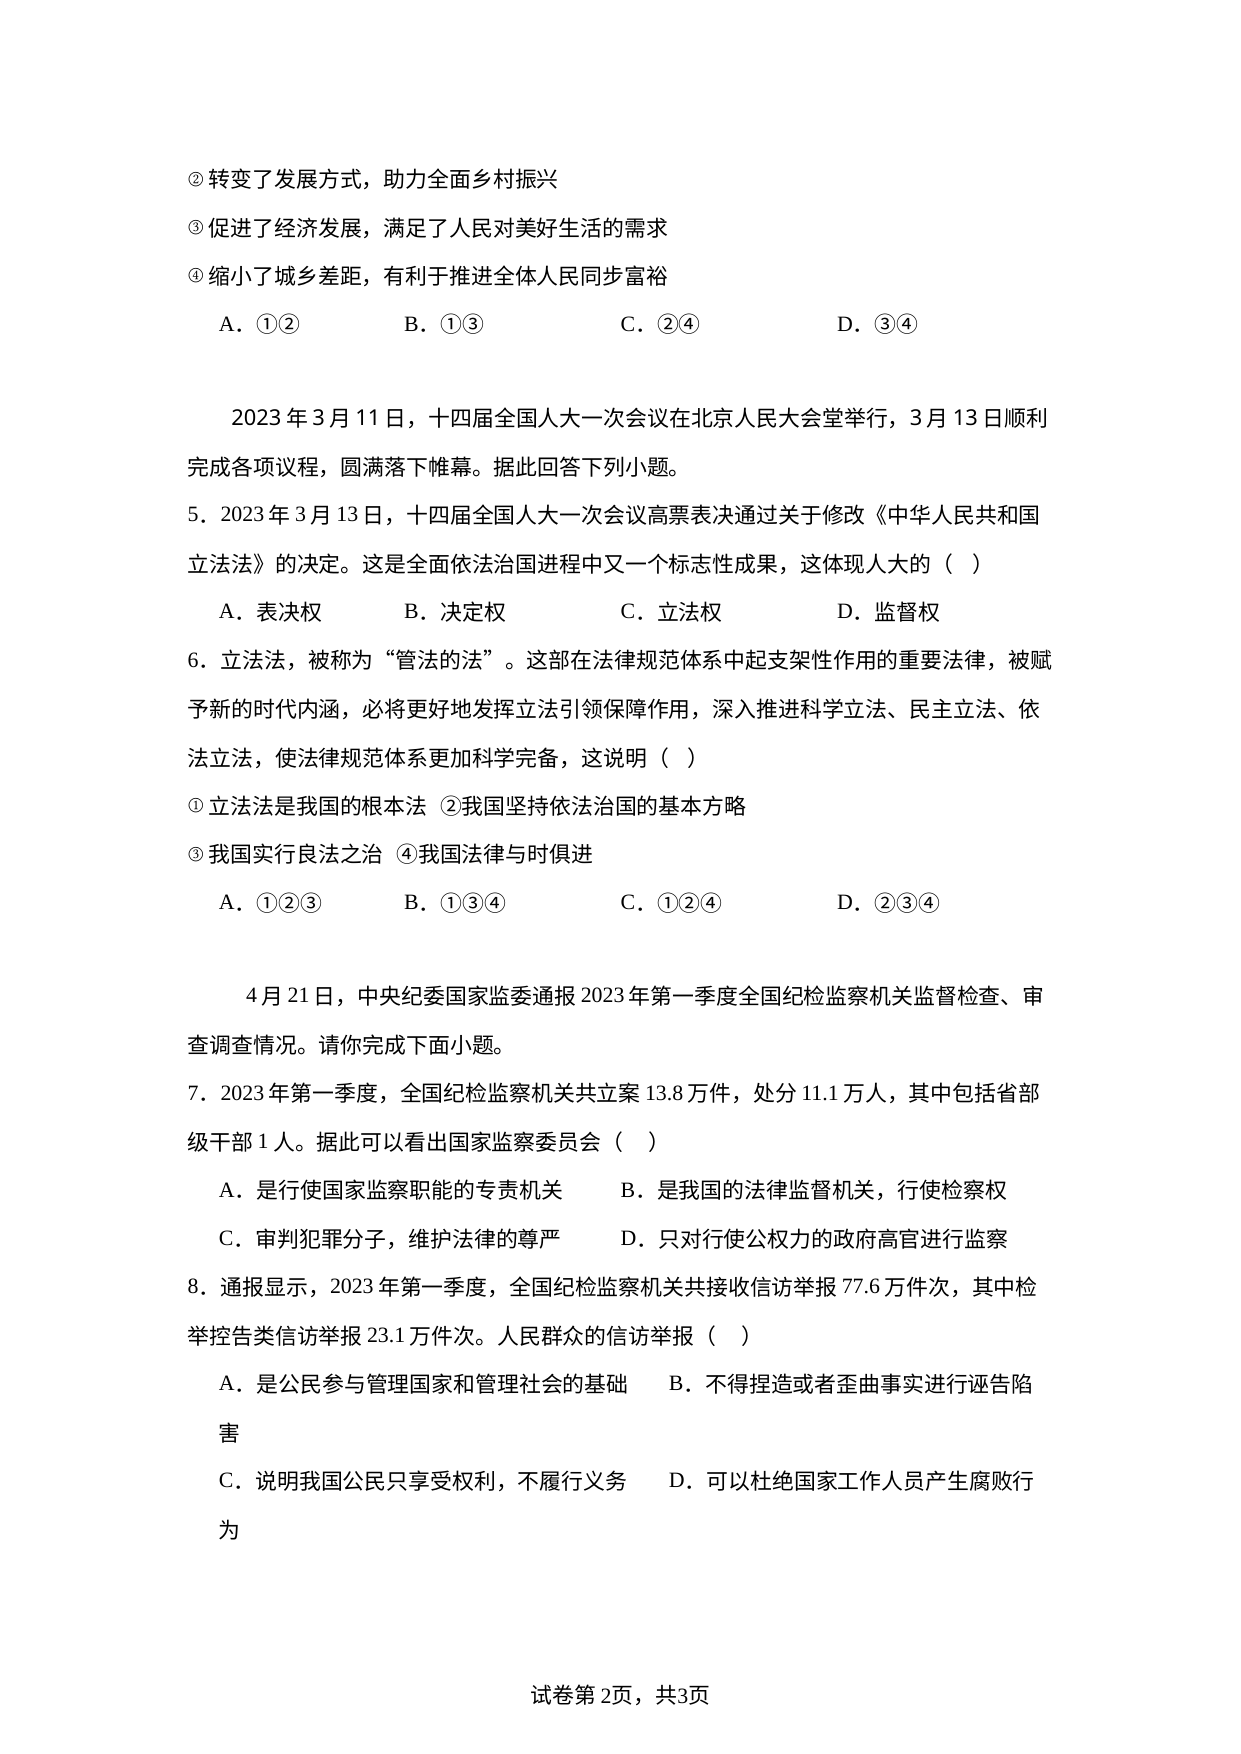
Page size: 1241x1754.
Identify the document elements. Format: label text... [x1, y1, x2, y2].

text 7．2023年第一季度，全国纪检监察机关共立案13.8万件，处分11.1万人，其中包括省部级干部1人。据此可以看出国家监察委员会（ ） [187, 1076, 1053, 1157]
text 6．立法法，被称为“管法的法”。这部在法律规范体系中起支架性作用的重要法律，被赋予新的时代内涵，必将更好地发挥立法引领保障作用，深入推进科学立法、民主立法、依法立法，使法律规范体系更加科学完备，这说明（ ） [187, 643, 1053, 773]
text ④缩小了城乡差距，有利于推进全体人民同步富裕 [187, 259, 1053, 291]
text A．是公民参与管理国家和管理社会的基础 B．不得捏造或者歪曲事实进行诬告陷害 [219, 1367, 1053, 1448]
text 8．通报显示，2023年第一季度，全国纪检监察机关共接收信访举报77.6万件次，其中检举控告类信访举报23.1万件次。人民群众的信访举报（ ） [187, 1270, 1053, 1351]
text ③促进了经济发展，满足了人民对美好生活的需求 [187, 210, 1053, 243]
text ③我国实行良法之治 ④我国法律与时俱进 [187, 837, 1053, 869]
text ①立法法是我国的根本法 ②我国坚持依法治国的基本方略 [187, 789, 1053, 821]
text A．①② B．①③ C．②④ D．③④ [219, 307, 1053, 339]
text A．表决权 B．决定权 C．立法权 D．监督权 [219, 594, 1053, 627]
text C．审判犯罪分子，维护法律的尊严 D．只对行使公权力的政府高官进行监察 [219, 1221, 1053, 1254]
text 4月21日，中央纪委国家监委通报2023年第一季度全国纪检监察机关监督检查、审查调查情况。请你完成下面小题。 [187, 979, 1053, 1060]
text 2023年3月11日，十四届全国人大一次会议在北京人民大会堂举行，3月13日顺利完成各项议程，圆满落下帷幕。据此回答下列小题。 [187, 400, 1053, 482]
text A．是行使国家监察职能的专责机关 B．是我国的法律监督机关，行使检察权 [219, 1173, 1053, 1206]
text ②转变了发展方式，助力全面乡村振兴 [187, 162, 1053, 194]
text C．说明我国公民只享受权利，不履行义务 D．可以杜绝国家工作人员产生腐败行为 [219, 1464, 1053, 1545]
text 5．2023年3月13日，十四届全国人大一次会议高票表决通过关于修改《中华人民共和国立法法》的决定。这是全面依法治国进程中又一个标志性成果，这体现人大的（ ） [187, 497, 1053, 579]
text A．①②③ B．①③④ C．①②④ D．②③④ [219, 885, 1053, 918]
